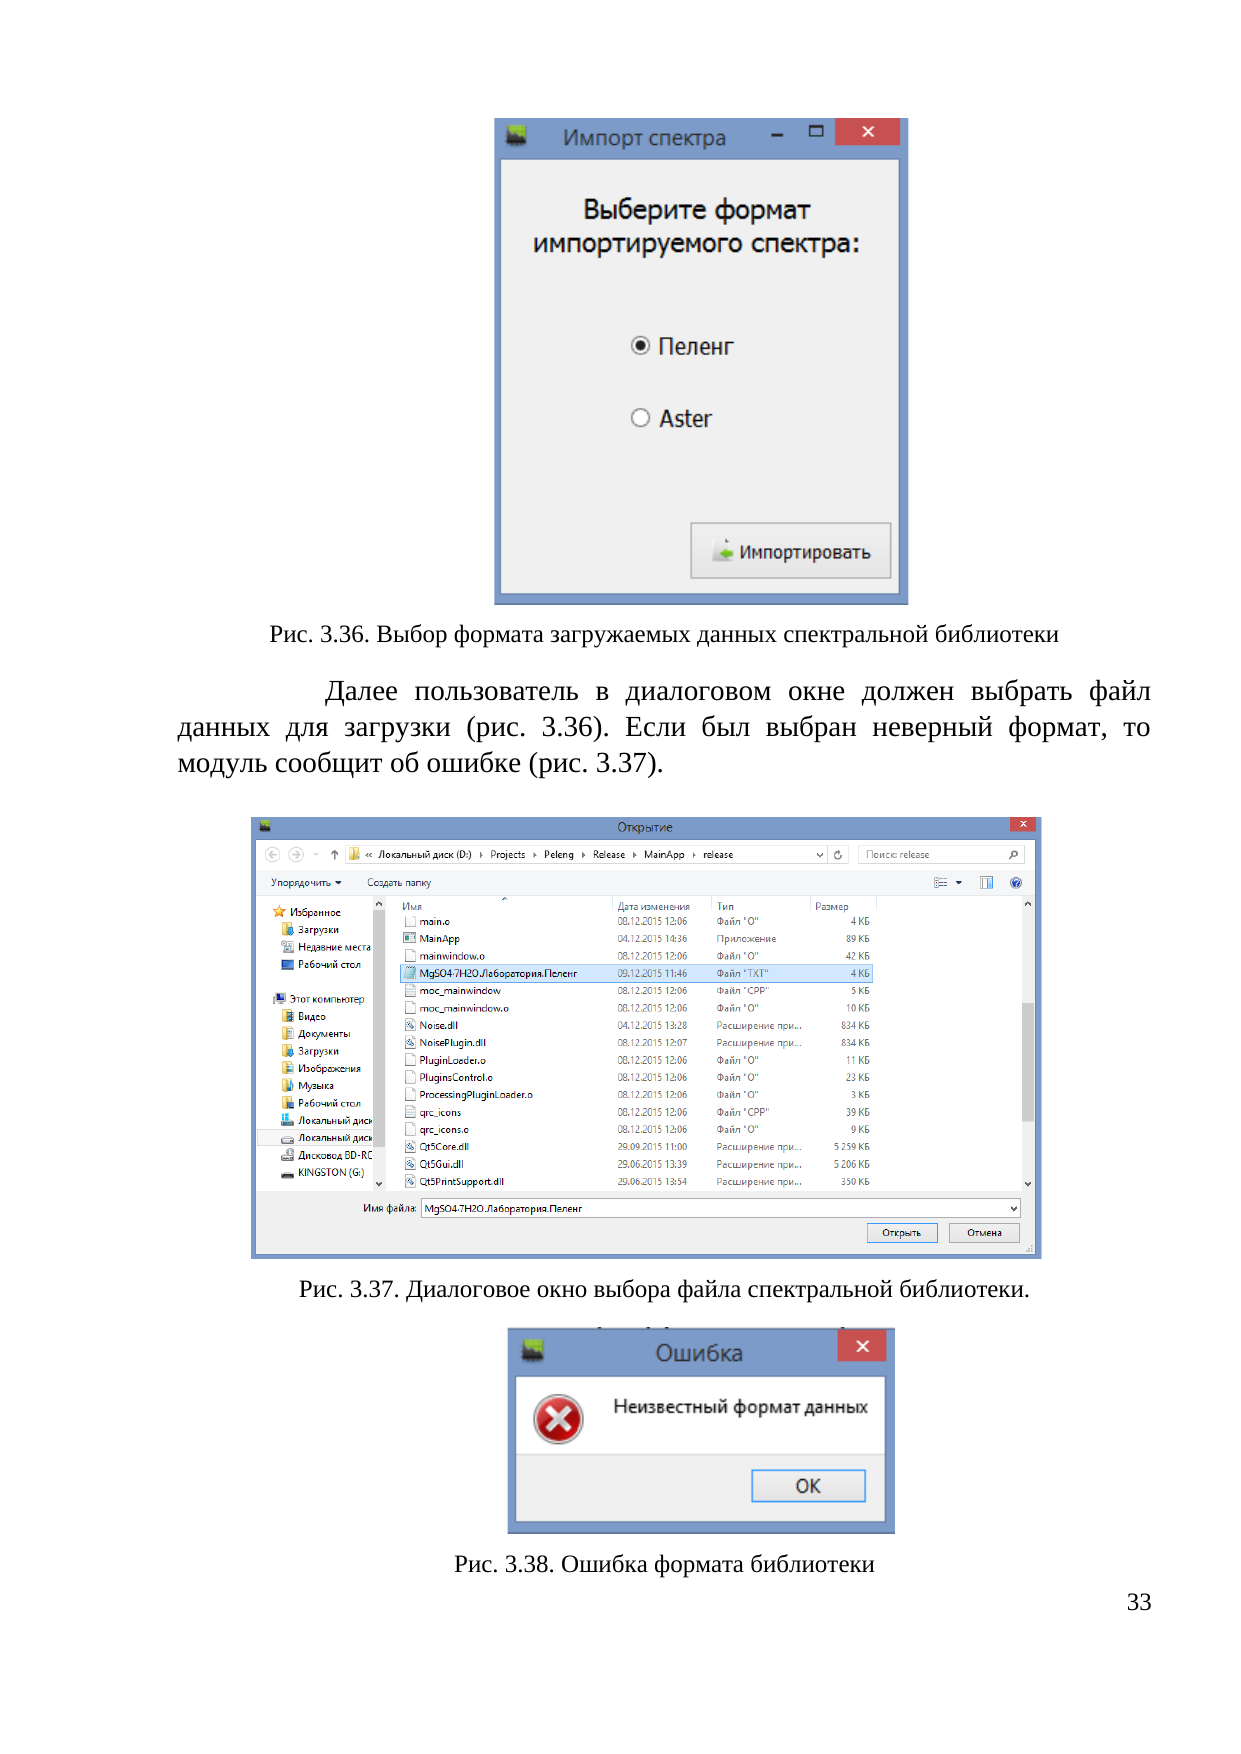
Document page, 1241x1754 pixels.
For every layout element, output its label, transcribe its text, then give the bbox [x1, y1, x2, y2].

picture [494, 118, 909, 605]
text Далее пользователь в диалоговом окне должен выбрать файл данных для загрузки (рис. 3.36). Если был выбран неверный формат, то модуль сообщит об ошибке (рис. 3.37). [177, 673, 1152, 779]
picture [507, 1327, 895, 1534]
text Рис. 3.37. Диалоговое окно выбора файла спектральной библиотеки. [177, 1274, 1152, 1303]
picture [251, 817, 1042, 1259]
text Рис. 3.38. Ошибка формата библиотеки [177, 1549, 1152, 1578]
text Рис. 3.36. Выбор формата загружаемых данных спектральной библиотеки [177, 619, 1152, 648]
